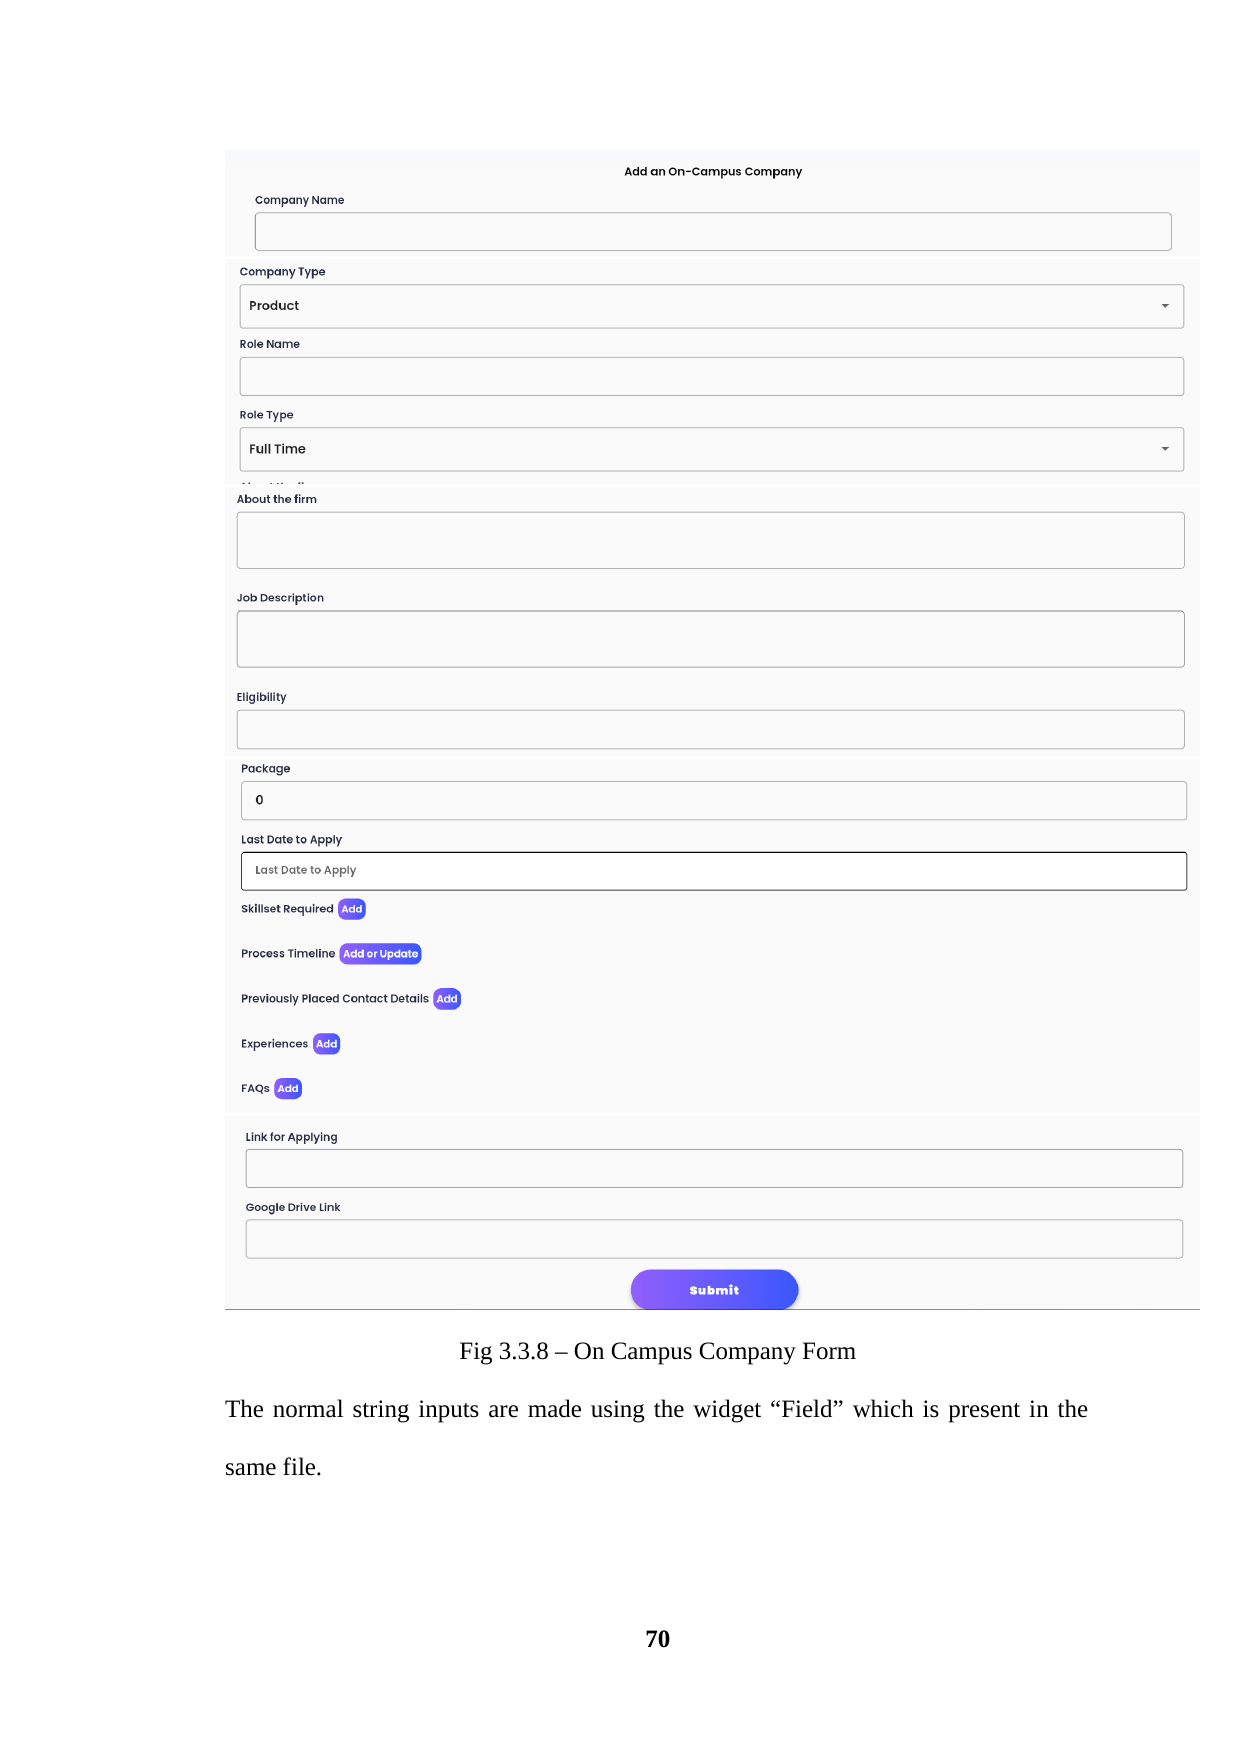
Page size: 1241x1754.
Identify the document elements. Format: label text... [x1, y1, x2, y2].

text The normal string inputs are made using the widget “Field” which is present in the same file. [225, 1394, 1090, 1481]
picture [225, 150, 1200, 256]
picture [225, 1116, 1200, 1310]
text Fig 3.3.8 – On Campus Company Form [225, 1336, 1090, 1365]
picture [225, 259, 1200, 484]
picture [225, 759, 1200, 1113]
picture [225, 487, 1200, 756]
